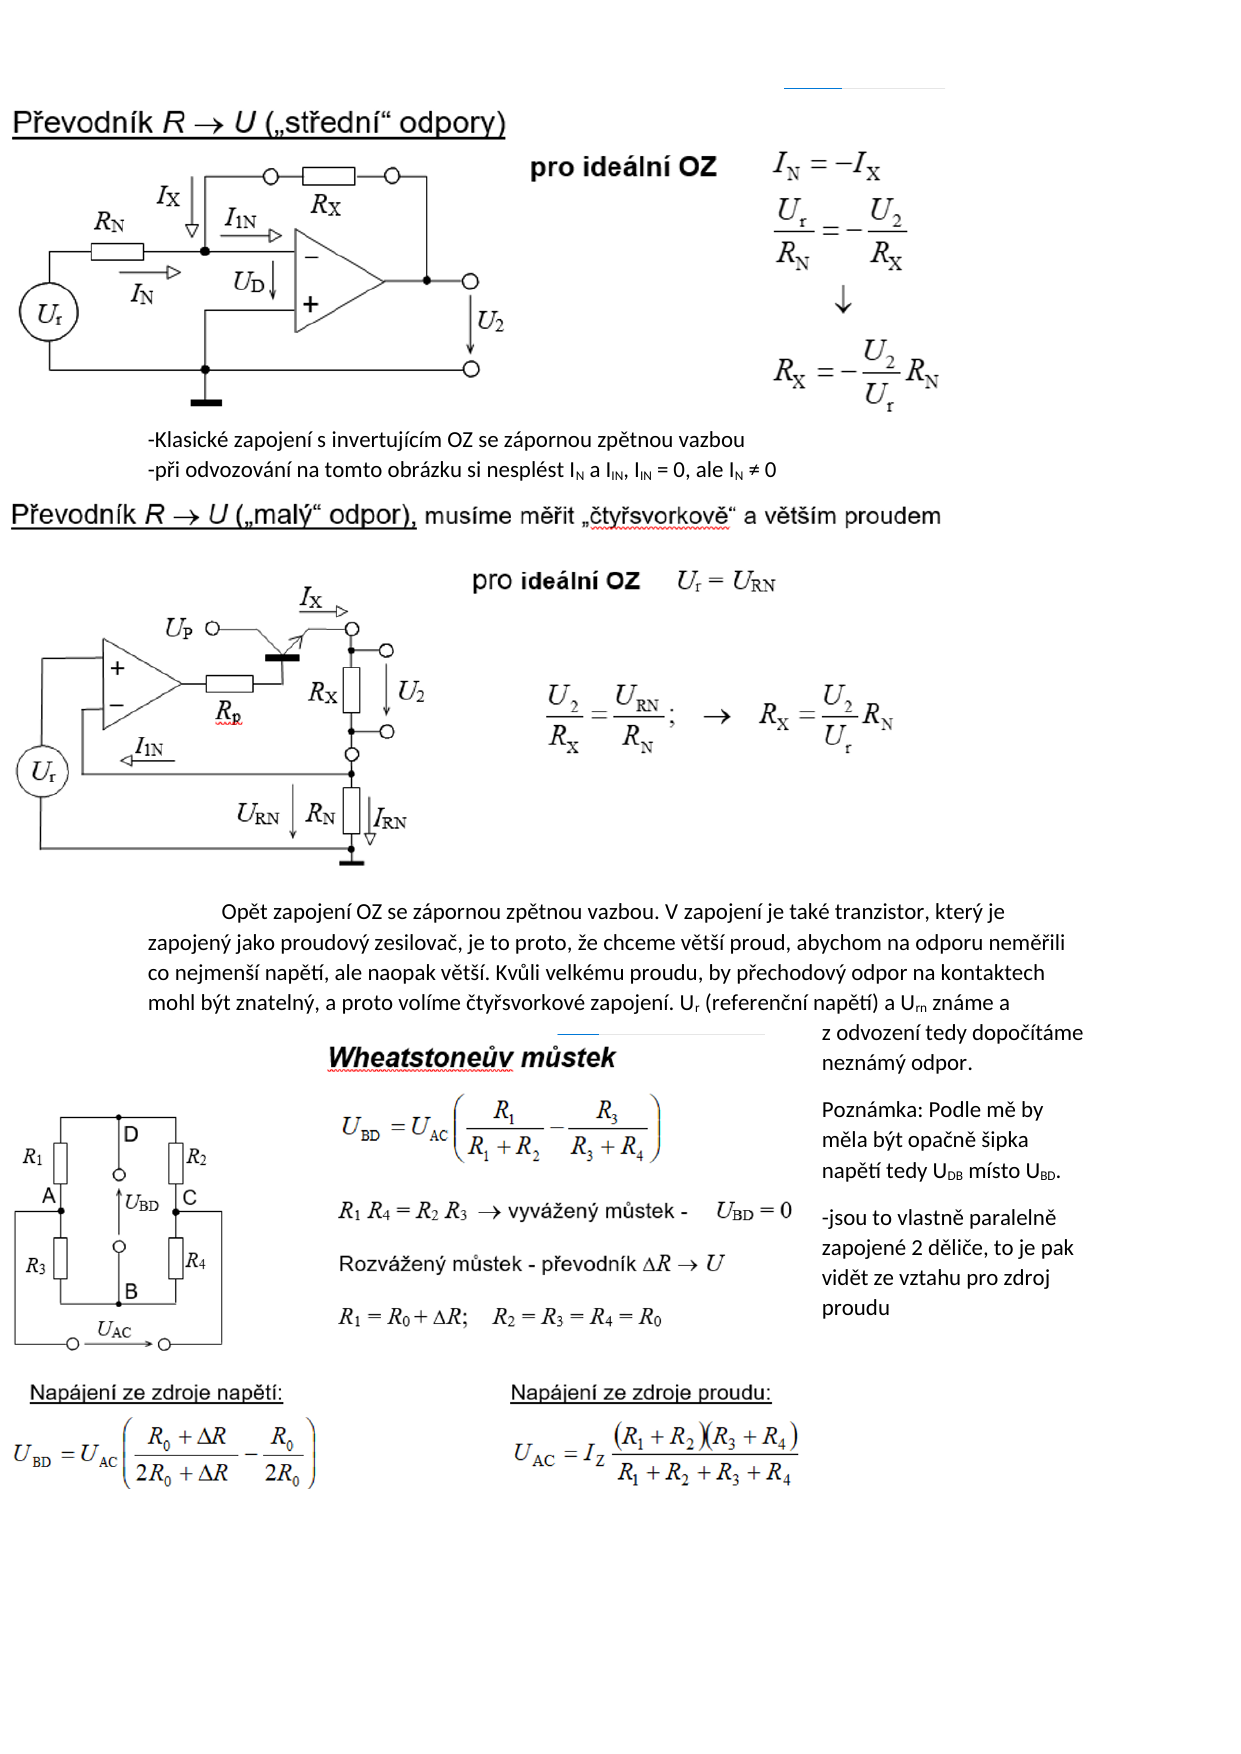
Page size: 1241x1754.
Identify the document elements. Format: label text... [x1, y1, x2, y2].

text Poznámka: Podle mě by měla být opačně šipka napětí tedy UDB místo UBD. [803, 1095, 1093, 1184]
text -jsou to vlastně paralelně zapojené 2 děliče, to je pak vidět ze vztahu pro zdroj proudu [803, 1203, 1093, 1321]
picture [0, 88, 946, 424]
picture [0, 1034, 803, 1489]
picture [0, 497, 946, 877]
